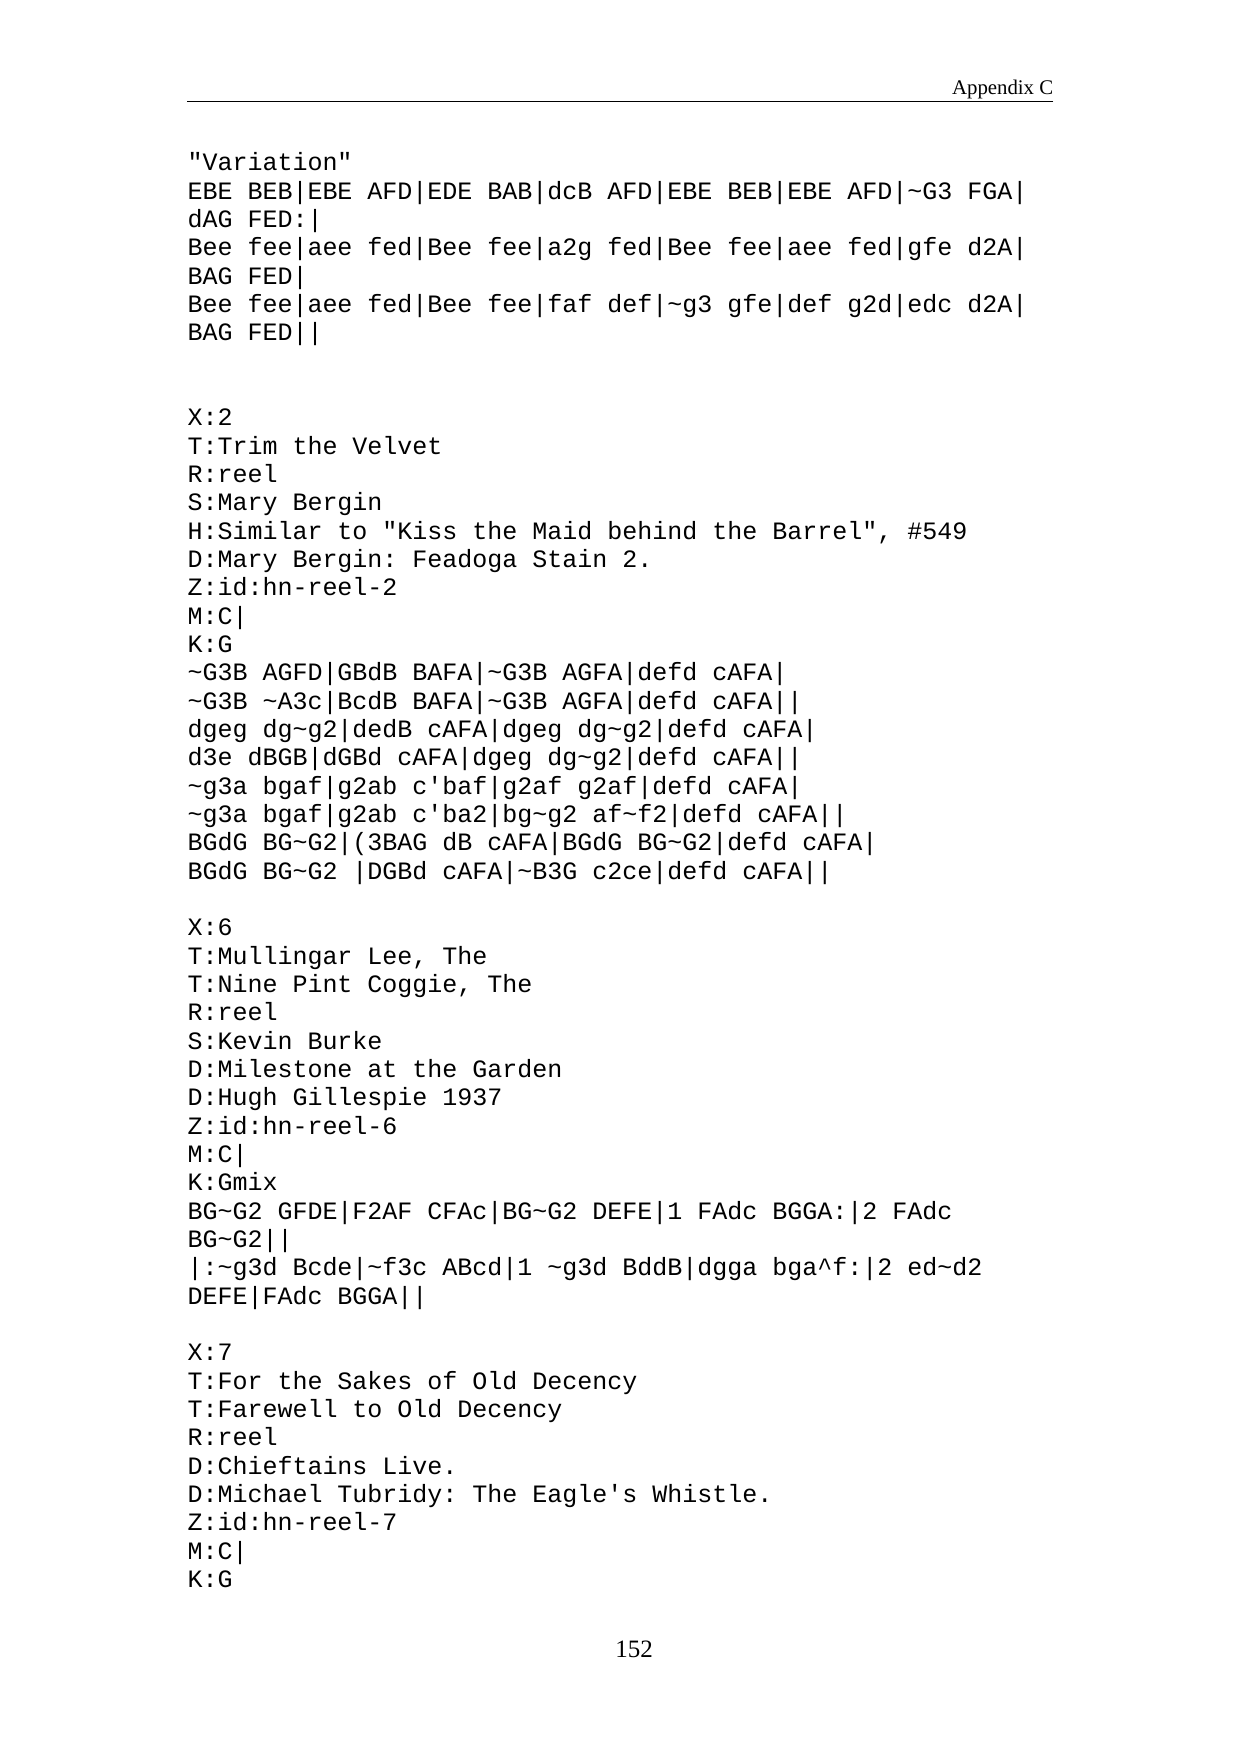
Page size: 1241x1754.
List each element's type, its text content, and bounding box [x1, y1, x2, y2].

text ~g3a bgaf|g2ab c'baf|g2af g2af|defd cAFA| [187, 773, 1053, 802]
text R:reel [187, 1000, 1053, 1028]
text D:Mary Bergin: Feadoga Stain 2. [187, 547, 1053, 575]
text BGdG BG~G2|(3BAG dB cAFA|BGdG BG~G2|defd cAFA| [187, 830, 1053, 858]
text M:C| [187, 603, 1053, 632]
text Z:id:hn-reel-7 [187, 1510, 1053, 1538]
text X:6 [187, 915, 1053, 943]
text T:Trim the Velvet [187, 433, 1053, 462]
text D:Chieftains Live. [187, 1453, 1053, 1482]
text EBE BEB|EBE AFD|EDE BAB|dcB AFD|EBE BEB|EBE AFD|~G3 FGA|dAG FED:| [187, 178, 1053, 235]
text M:C| [187, 1538, 1053, 1567]
text X:7 [187, 1340, 1053, 1368]
text D:Michael Tubridy: The Eagle's Whistle. [187, 1482, 1053, 1510]
text T:Farewell to Old Decency [187, 1397, 1053, 1425]
text |:~g3d Bcde|~f3c ABcd|1 ~g3d BddB|dgga bga^f:|2 ed~d2 DEFE|FAdc BGGA|| [187, 1255, 1053, 1312]
text K:Gmix [187, 1170, 1053, 1198]
text dgeg dg~g2|dedB cAFA|dgeg dg~g2|defd cAFA| [187, 717, 1053, 745]
text X:2 [187, 405, 1053, 433]
text Z:id:hn-reel-6 [187, 1113, 1053, 1142]
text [187, 235, 1053, 292]
text ~G3B ~A3c|BcdB BAFA|~G3B AGFA|defd cAFA|| [187, 688, 1053, 717]
text BGdG BG~G2 |DGBd cAFA|~B3G c2ce|defd cAFA|| [187, 858, 1053, 887]
text R:reel [187, 462, 1053, 490]
text R:reel [187, 1425, 1053, 1453]
text T:Nine Pint Coggie, The [187, 972, 1053, 1000]
text K:G [187, 1567, 1053, 1595]
text S:Mary Bergin [187, 490, 1053, 518]
text d3e dBGB|dGBd cAFA|dgeg dg~g2|defd cAFA|| [187, 745, 1053, 773]
text H:Similar to "Kiss the Maid behind the Barrel", #549 [187, 518, 1053, 547]
text "Variation" [187, 150, 1053, 178]
text T:For the Sakes of Old Decency [187, 1368, 1053, 1397]
text BG~G2 GFDE|F2AF CFAc|BG~G2 DEFE|1 FAdc BGGA:|2 FAdc BG~G2|| [187, 1198, 1053, 1255]
text T:Mullingar Lee, The [187, 943, 1053, 972]
text D:Milestone at the Garden [187, 1057, 1053, 1085]
text ~G3B AGFD|GBdB BAFA|~G3B AGFA|defd cAFA| [187, 660, 1053, 688]
text M:C| [187, 1142, 1053, 1170]
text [187, 292, 1053, 348]
text K:G [187, 632, 1053, 660]
text S:Kevin Burke [187, 1028, 1053, 1057]
text Z:id:hn-reel-2 [187, 575, 1053, 603]
text ~g3a bgaf|g2ab c'ba2|bg~g2 af~f2|defd cAFA|| [187, 802, 1053, 830]
text D:Hugh Gillespie 1937 [187, 1085, 1053, 1113]
